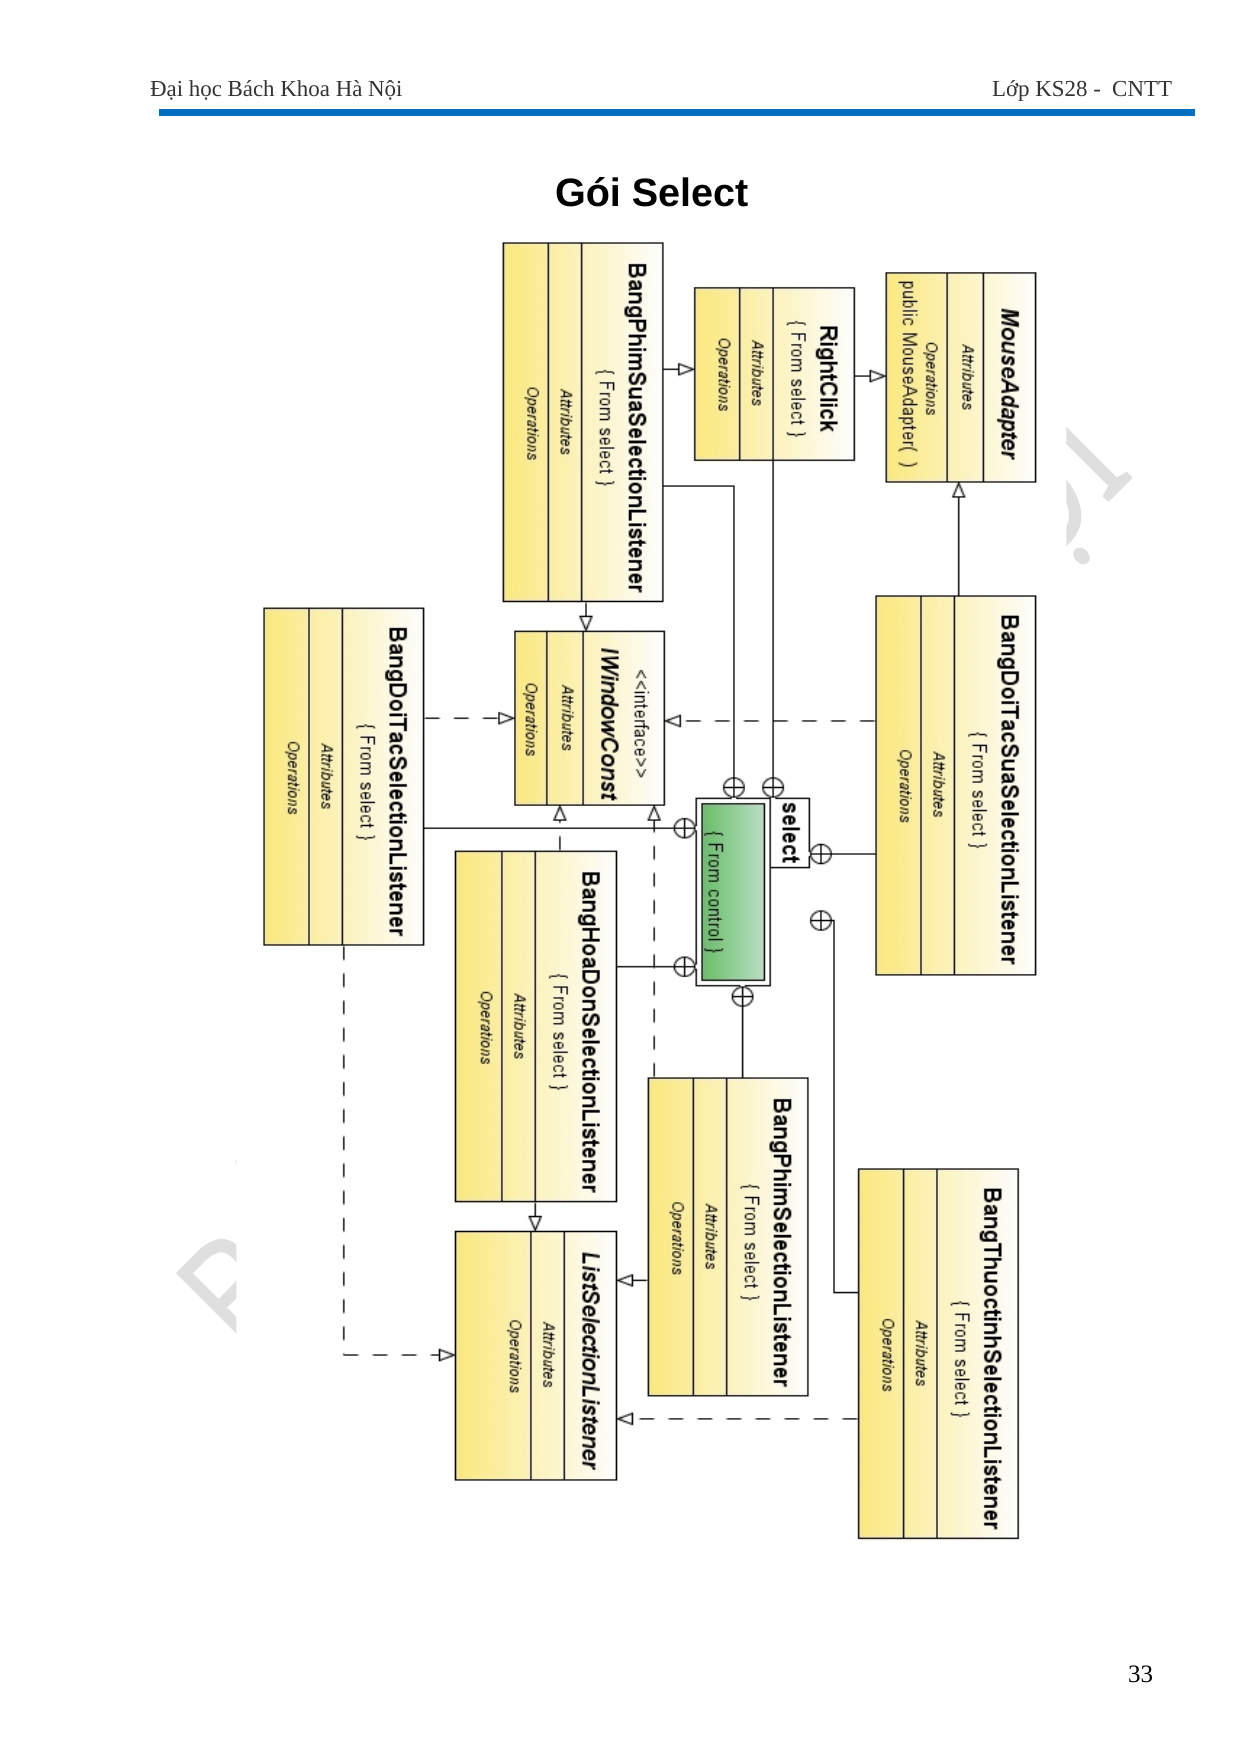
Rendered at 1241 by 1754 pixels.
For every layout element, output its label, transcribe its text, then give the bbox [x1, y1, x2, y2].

picture [236, 214, 1067, 1565]
